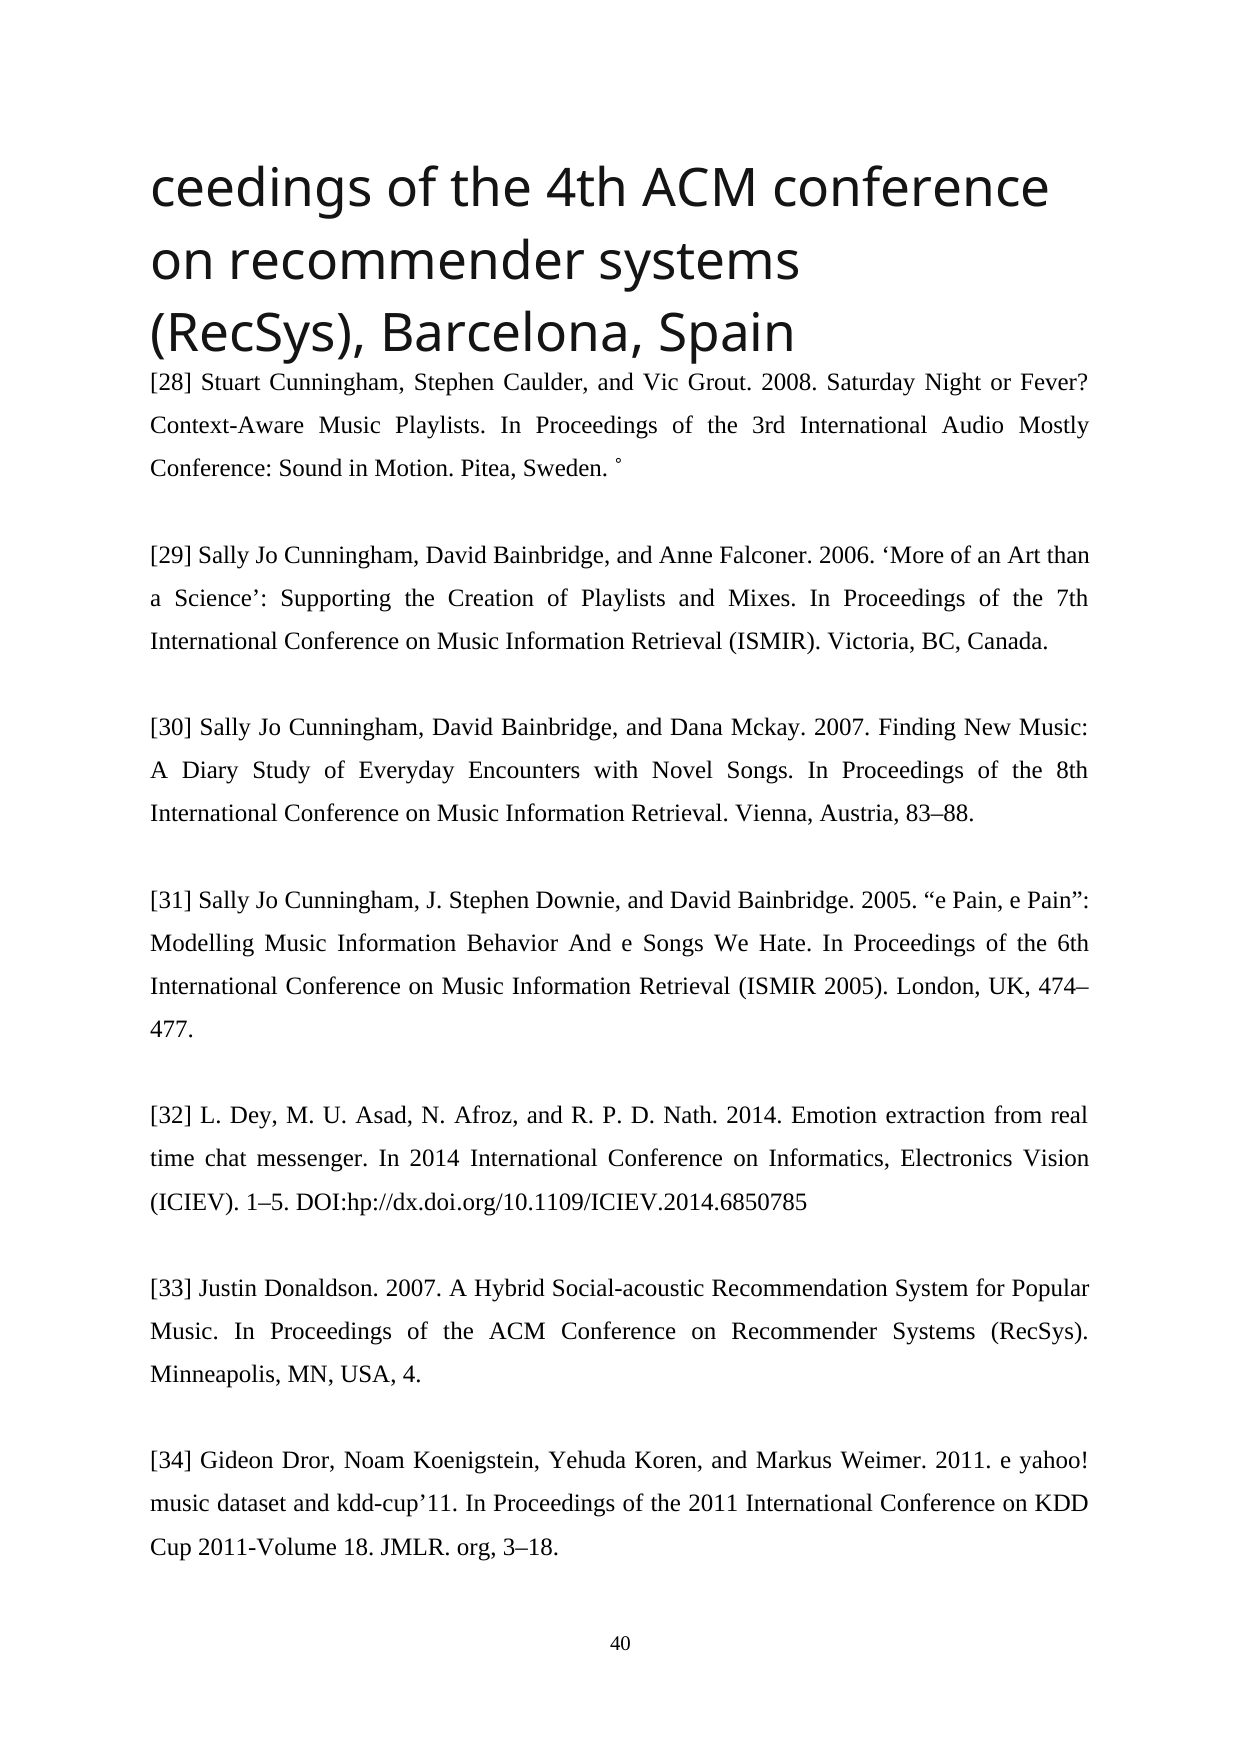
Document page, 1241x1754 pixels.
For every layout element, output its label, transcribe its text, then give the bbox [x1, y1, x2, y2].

text (RecSys), Barcelona, Spain [150, 295, 1090, 367]
text [31] Sally Jo Cunningham, J. Stephen Downie, and David Bainbridge. 2005. “e Pain, e Pain”: Modelling Music Information Behavior And e Songs We Hate. In Proceedings of the 6th International Conference on Music Information Retrieval (ISMIR 2005). London, UK, 474–477. [150, 885, 1090, 1043]
text ceedings of the 4th ACM conference on recommender systems [150, 150, 1090, 295]
text [33] Justin Donaldson. 2007. A Hybrid Social-acoustic Recommendation System for Popular Music. In Proceedings of the ACM Conference on Recommender Systems (RecSys). Minneapolis, MN, USA, 4. [150, 1273, 1090, 1388]
text [28] Stuart Cunningham, Stephen Caulder, and Vic Grout. 2008. Saturday Night or Fever? Context-Aware Music Playlists. In Proceedings of the 3rd International Audio Mostly Conference: Sound in Motion. Pitea, Sweden. ˚ [150, 367, 1090, 482]
text [29] Sally Jo Cunningham, David Bainbridge, and Anne Falconer. 2006. ‘More of an Art than a Science’: Supporting the Creation of Playlists and Mixes. In Proceedings of the 7th International Conference on Music Information Retrieval (ISMIR). Victoria, BC, Canada. [150, 540, 1090, 655]
text [34] Gideon Dror, Noam Koenigstein, Yehuda Koren, and Markus Weimer. 2011. e yahoo! music dataset and kdd-cup’11. In Proceedings of the 2011 International Conference on KDD Cup 2011-Volume 18. JMLR. org, 3–18. [150, 1445, 1090, 1560]
text [32] L. Dey, M. U. Asad, N. Afroz, and R. P. D. Nath. 2014. Emotion extraction from real time chat messenger. In 2014 International Conference on Informatics, Electronics Vision (ICIEV). 1–5. DOI:hp://dx.doi.org/10.1109/ICIEV.2014.6850785 [150, 1100, 1090, 1215]
text [30] Sally Jo Cunningham, David Bainbridge, and Dana Mckay. 2007. Finding New Music: A Diary Study of Everyday Encounters with Novel Songs. In Proceedings of the 8th International Conference on Music Information Retrieval. Vienna, Austria, 83–88. [150, 712, 1090, 827]
